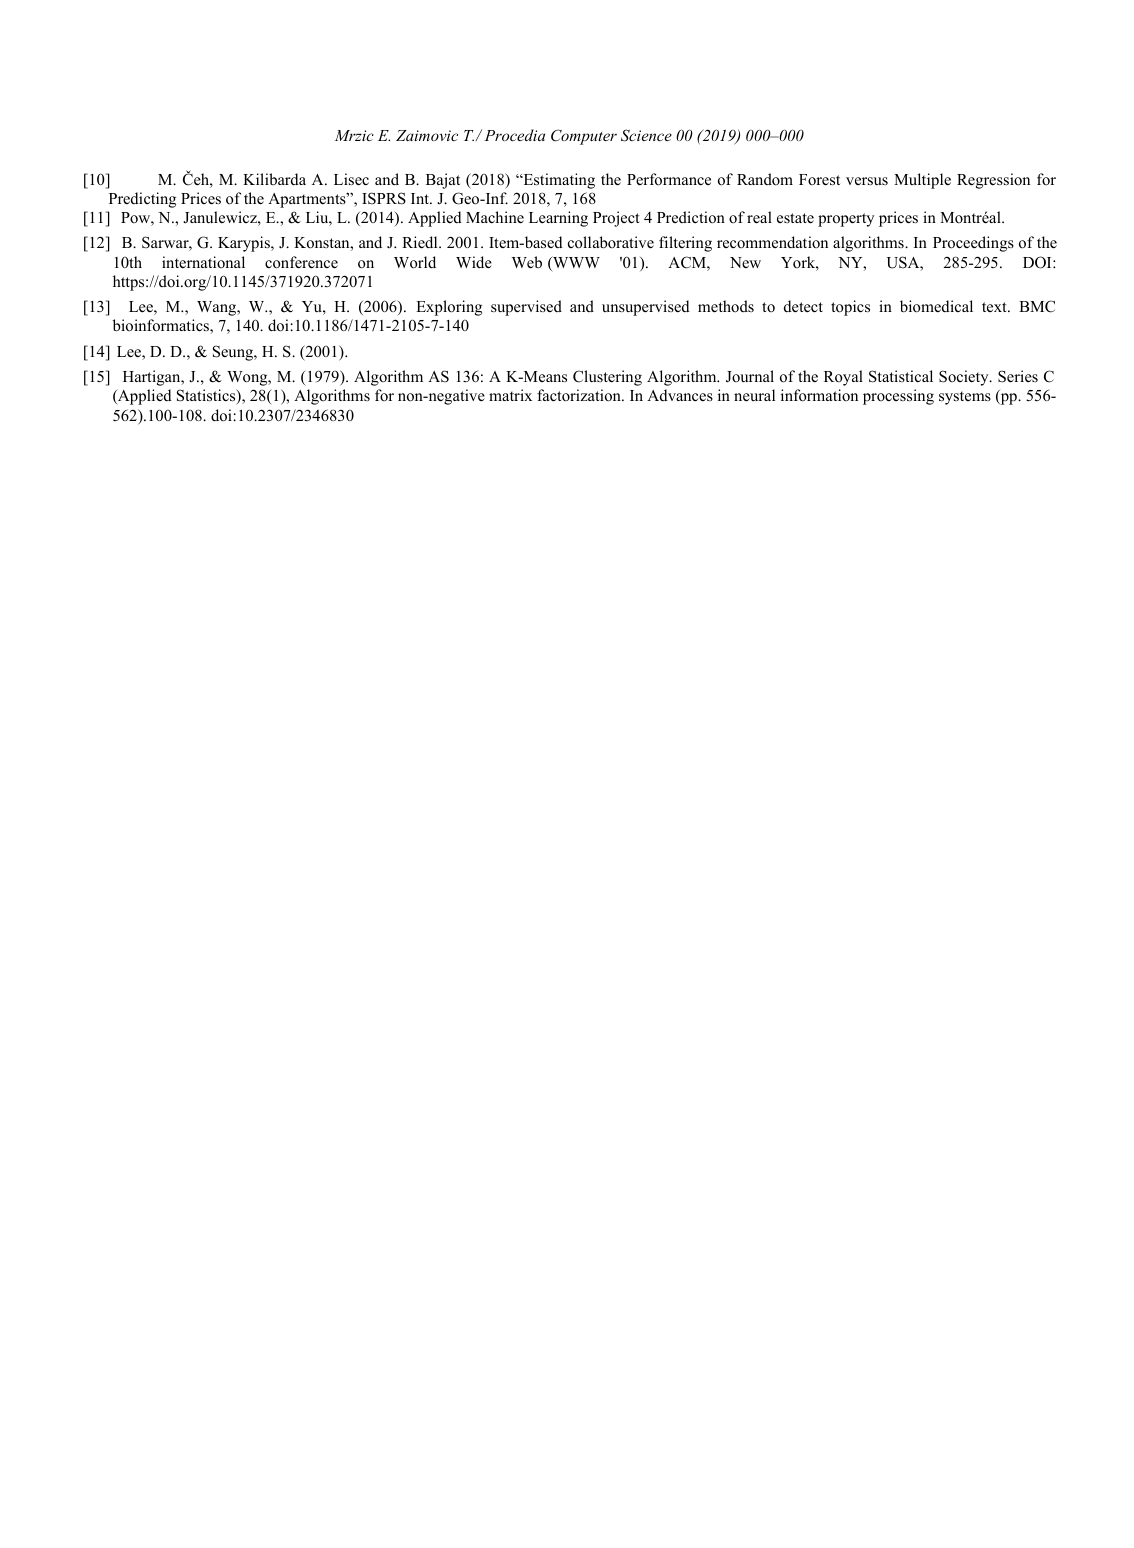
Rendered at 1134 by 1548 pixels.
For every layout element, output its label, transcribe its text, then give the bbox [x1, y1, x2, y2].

list Hartigan, J., & Wong, M. (1979). Algorithm AS 136: A K-Means Clustering Algorithm. Journal of the Royal Statistical Society. Series C (Applied Statistics), 28(1), Algorithms for non-negative matrix factorization. In Advances in neural information processing systems (pp. 556-562).100-108. doi:10.2307/2346830 [83, 367, 1057, 424]
list M. Čeh, M. Kilibarda A. Lisec and B. Bajat (2018) “Estimating the Performance of Random Forest versus Multiple Regression for Predicting Prices of the Apartments”, ISPRS Int. J. Geo-Inf. 2018, 7, 168 [83, 169, 1057, 208]
list Lee, D. D., & Seung, H. S. (2001). [83, 342, 1057, 361]
list B. Sarwar, G. Karypis, J. Konstan, and J. Riedl. 2001. Item-based collaborative filtering recommendation algorithms. In Proceedings of the 10th international conference on World Wide Web (WWW '01). ACM, New York, NY, USA, 285-295. DOI: https://doi.org/10.1145/371920.372071 [83, 233, 1057, 291]
list Pow, N., Janulewicz, E., & Liu, L. (2014). Applied Machine Learning Project 4 Prediction of real estate property prices in Montréal. [83, 208, 1057, 227]
list Lee, M., Wang, W., & Yu, H. (2006). Exploring supervised and unsupervised methods to detect topics in biomedical text. BMC bioinformatics, 7, 140. doi:10.1186/1471-2105-7-140 [83, 297, 1057, 335]
